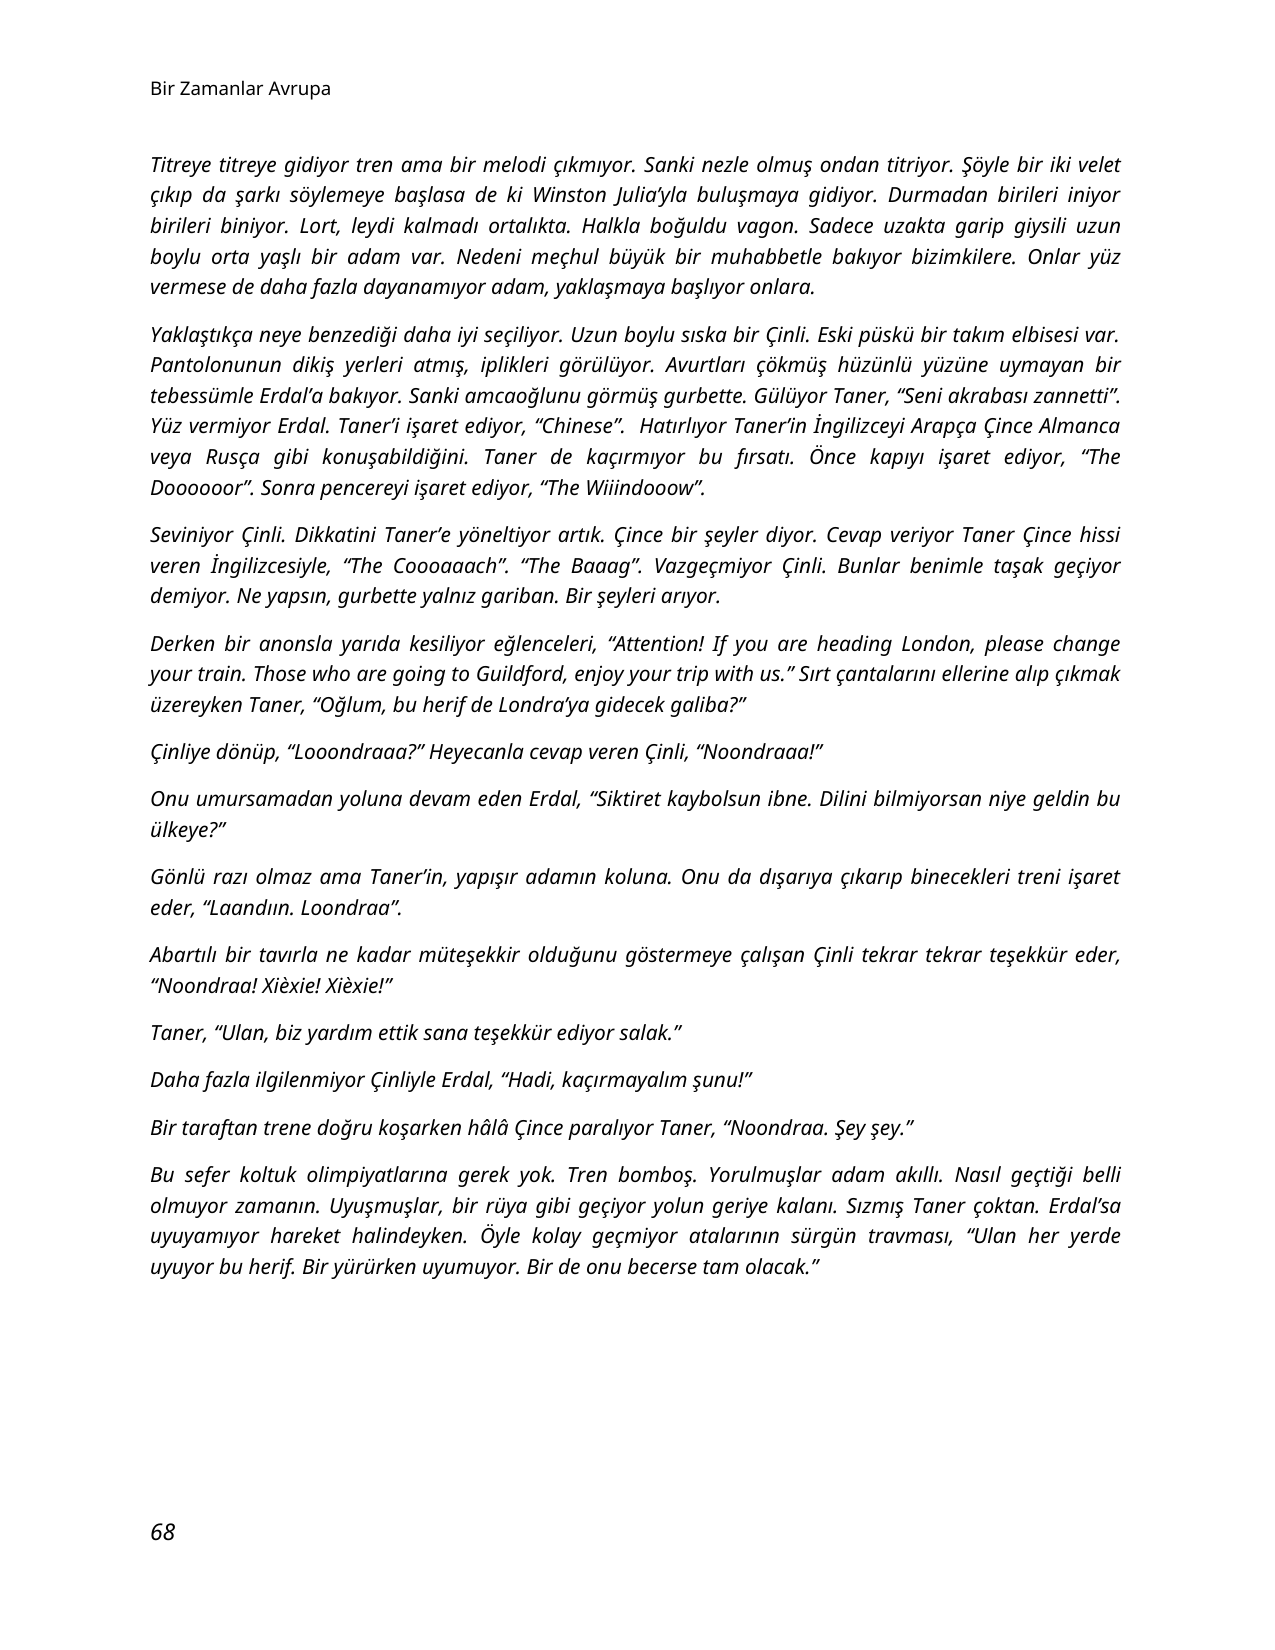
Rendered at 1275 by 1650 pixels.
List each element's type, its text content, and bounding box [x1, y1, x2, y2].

text Bu sefer koltuk olimpiyatlarına gerek yok. Tren bomboş. Yorulmuşlar adam akıllı. Nasıl geçtiği belli olmuyor zamanın. Uyuşmuşlar, bir rüya gibi geçiyor yolun geriye kalanı. Sızmış Taner çoktan. Erdal’sa uyuyamıyor hareket halindeyken. Öyle kolay geçmiyor atalarının sürgün travması, “Ulan her yerde uyuyor bu herif. Bir yürürken uyumuyor. Bir de onu becerse tam olacak.” [150, 1160, 1125, 1281]
text Onu umursamadan yoluna devam eden Erdal, “Siktiret kaybolsun ibne. Dilini bilmiyorsan niye geldin bu ülkeye?” [150, 784, 1125, 844]
text Derken bir anonsla yarıda kesiliyor eğlenceleri, “Attention! If you are heading London, please change your train. Those who are going to Guildford, enjoy your trip with us.” Sırt çantalarını ellerine alıp çıkmak üzereyken Taner, “Oğlum, bu herif de Londra’ya gidecek galiba?” [150, 629, 1125, 718]
text Titreye titreye gidiyor tren ama bir melodi çıkmıyor. Sanki nezle olmuş ondan titriyor. Şöyle bir iki velet çıkıp da şarkı söylemeye başlasa de ki Winston Julia’yla buluşmaya gidiyor. Durmadan birileri iniyor birileri biniyor. Lort, leydi kalmadı ortalıkta. Halkla boğuldu vagon. Sadece uzakta garip giysili uzun boylu orta yaşlı bir adam var. Nedeni meçhul büyük bir muhabbetle bakıyor bizimkilere. Onlar yüz vermese de daha fazla dayanamıyor adam, yaklaşmaya başlıyor onlara. [150, 150, 1125, 301]
text Yaklaştıkça neye benzediği daha iyi seçiliyor. Uzun boylu sıska bir Çinli. Eski püskü bir takım elbisesi var. Pantolonunun dikiş yerleri atmış, iplikleri görülüyor. Avurtları çökmüş hüzünlü yüzüne uymayan bir tebessümle Erdal’a bakıyor. Sanki amcaoğlunu görmüş gurbette. Gülüyor Taner, “Seni akrabası zannetti”. Yüz vermiyor Erdal. Taner’i işaret ediyor, “Chinese”. Hatırlıyor Taner’in İngilizceyi Arapça Çince Almanca veya Rusça gibi konuşabildiğini. Taner de kaçırmıyor bu fırsatı. Önce kapıyı işaret ediyor, “The Doooooor”. Sonra pencereyi işaret ediyor, “The Wiiindooow”. [150, 320, 1125, 501]
text Çinliye dönüp, “Looondraaa?” Heyecanla cevap veren Çinli, “Noondraaa!” [150, 737, 1125, 766]
text Bir taraftan trene doğru koşarken hâlâ Çince paralıyor Taner, “Noondraa. Şey şey.” [150, 1113, 1125, 1141]
text Abartılı bir tavırla ne kadar müteşekkir olduğunu göstermeye çalışan Çinli tekrar tekrar teşekkür eder, “Noondraa! Xièxie! Xièxie!” [150, 940, 1125, 999]
text Seviniyor Çinli. Dikkatini Taner’e yöneltiyor artık. Çince bir şeyler diyor. Cevap veriyor Taner Çince hissi veren İngilizcesiyle, “The Coooaaach”. “The Baaag”. Vazgeçmiyor Çinli. Bunlar benimle taşak geçiyor demiyor. Ne yapsın, gurbette yalnız gariban. Bir şeyleri arıyor. [150, 520, 1125, 610]
text Taner, “Ulan, biz yardım ettik sana teşekkür ediyor salak.” [150, 1018, 1125, 1047]
text Gönlü razı olmaz ama Taner’in, yapışır adamın koluna. Onu da dışarıya çıkarıp binecekleri treni işaret eder, “Laandıın. Loondraa”. [150, 862, 1125, 922]
text Daha fazla ilgilenmiyor Çinliyle Erdal, “Hadi, kaçırmayalım şunu!” [150, 1066, 1125, 1094]
